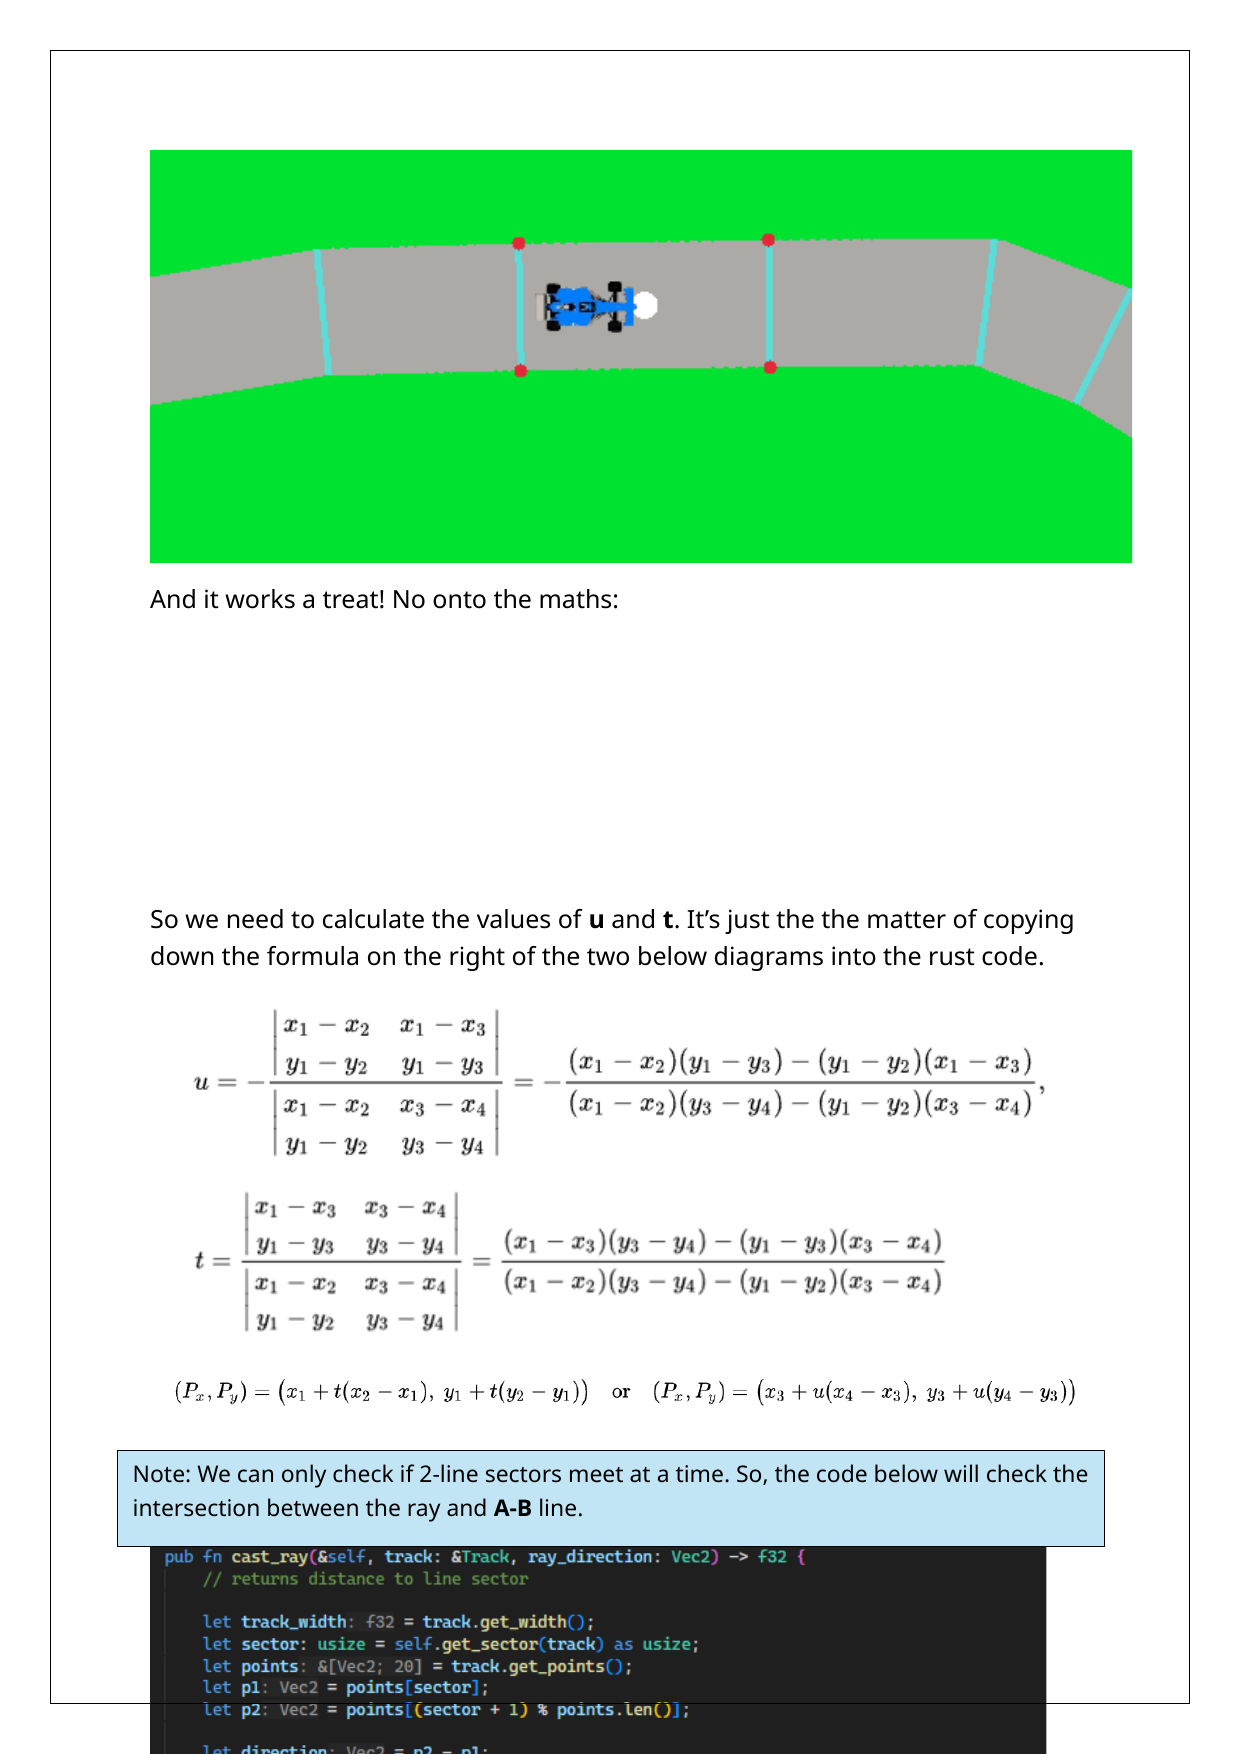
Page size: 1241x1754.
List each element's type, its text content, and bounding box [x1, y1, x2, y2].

picture [150, 1365, 1091, 1411]
picture [150, 1547, 1047, 1703]
picture [150, 1183, 980, 1346]
text So we need to calculate the values of u and t. It’s just the the matter of copying down the formula on the right of the two below diagrams into the rust code. [150, 902, 1090, 973]
picture [150, 150, 1133, 563]
picture [150, 1704, 1047, 1754]
text And it works a treat! No onto the maths: [150, 581, 1090, 615]
picture [150, 992, 1091, 1165]
